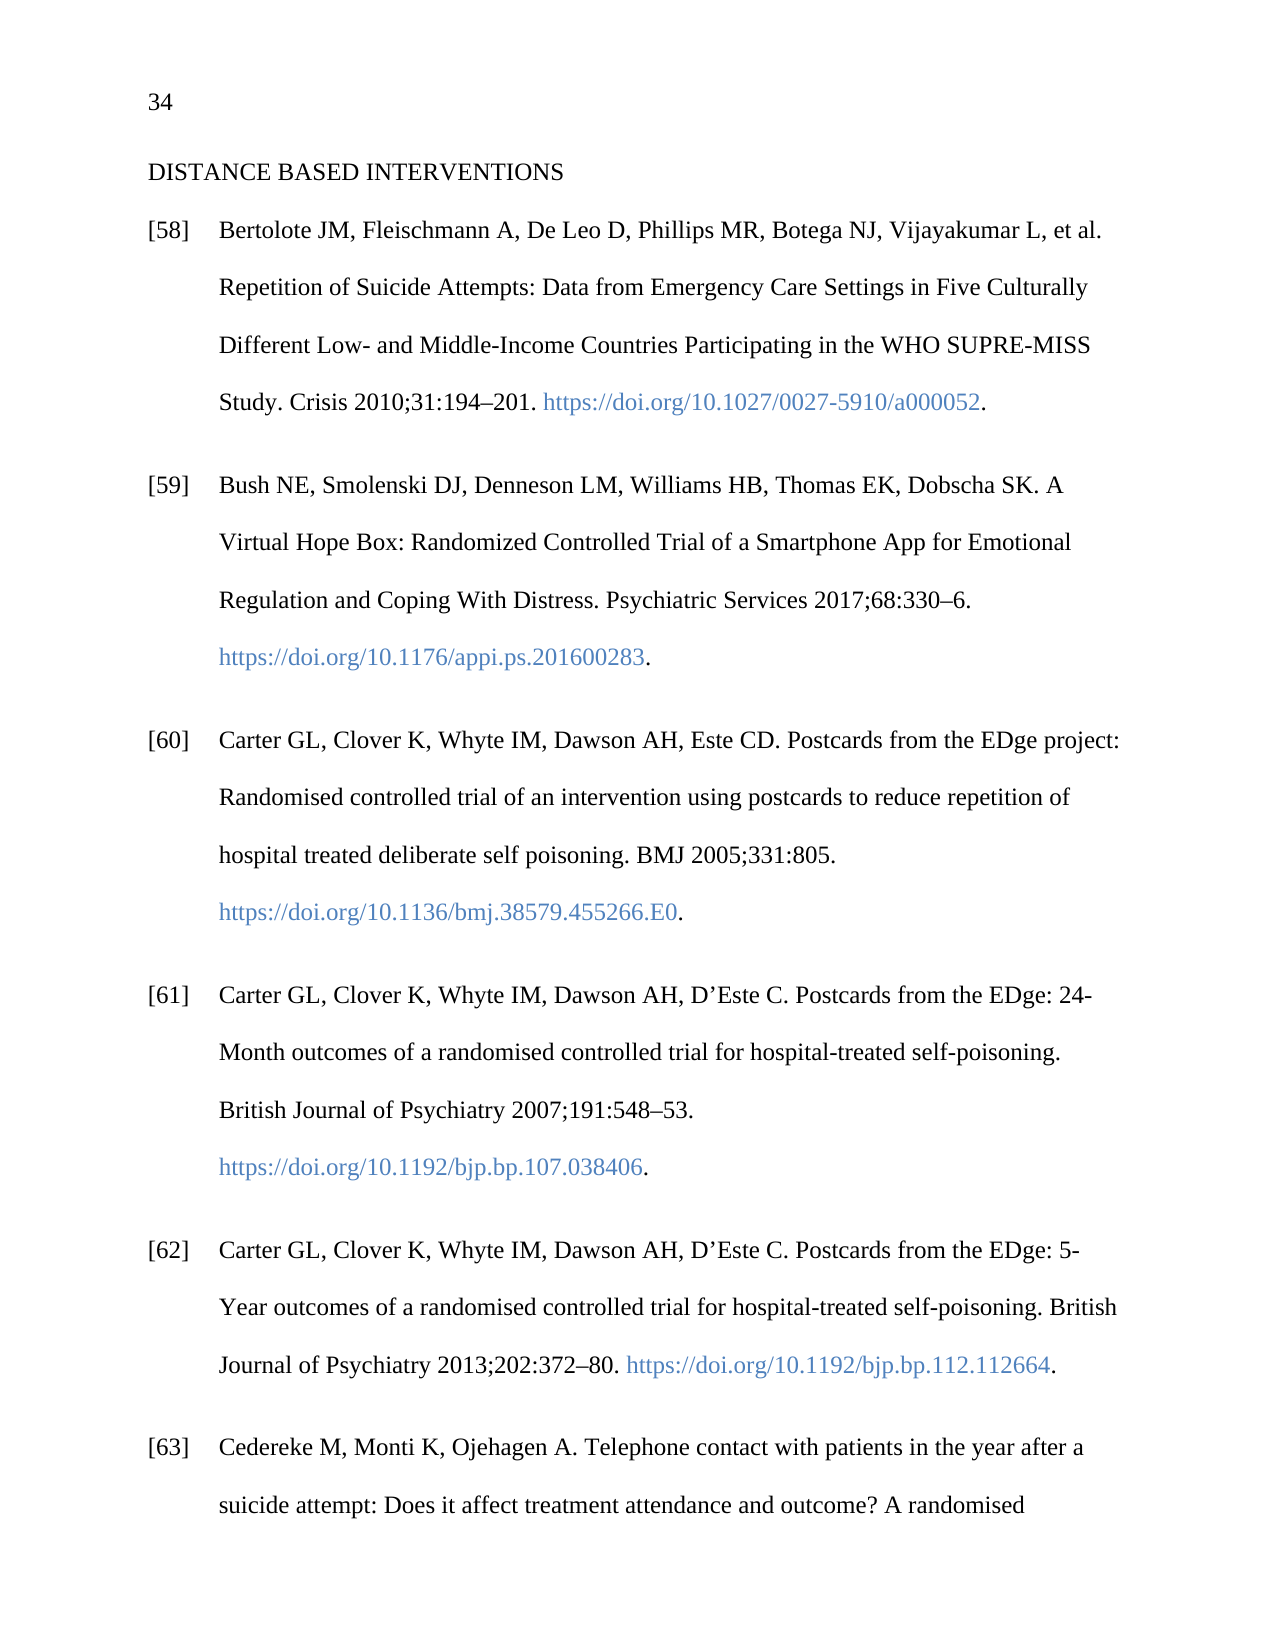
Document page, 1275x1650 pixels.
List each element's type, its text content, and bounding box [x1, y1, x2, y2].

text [148, 1432, 1127, 1519]
text [60] Carter GL, Clover K, Whyte IM, Dawson AH, Este CD. Postcards from the EDge project: Randomised controlled trial of an intervention using postcards to reduce repetition of hospital treated deliberate self poisoning. BMJ 2005;331:805. https://doi.org/10.1136/bmj.38579.455266.E0. [148, 725, 1127, 926]
text [61] Carter GL, Clover K, Whyte IM, Dawson AH, D’Este C. Postcards from the EDge: 24-Month outcomes of a randomised controlled trial for hospital-treated self-poisoning. British Journal of Psychiatry 2007;191:548–53. https://doi.org/10.1192/bjp.bp.107.038406. [148, 980, 1127, 1181]
text [58] Bertolote JM, Fleischmann A, De Leo D, Phillips MR, Botega NJ, Vijayakumar L, et al. Repetition of Suicide Attempts: Data from Emergency Care Settings in Five Culturally Different Low- and Middle-Income Countries Participating in the WHO SUPRE-MISS Study. Crisis 2010;31:194–201. https://doi.org/10.1027/0027-5910/a000052. [148, 215, 1127, 416]
text [59] Bush NE, Smolenski DJ, Denneson LM, Williams HB, Thomas EK, Dobscha SK. A Virtual Hope Box: Randomized Controlled Trial of a Smartphone App for Emotional Regulation and Coping With Distress. Psychiatric Services 2017;68:330–6. https://doi.org/10.1176/appi.ps.201600283. [148, 470, 1127, 671]
text [62] Carter GL, Clover K, Whyte IM, Dawson AH, D’Este C. Postcards from the EDge: 5-Year outcomes of a randomised controlled trial for hospital-treated self-poisoning. British Journal of Psychiatry 2013;202:372–80. https://doi.org/10.1192/bjp.bp.112.112664. [148, 1235, 1127, 1379]
